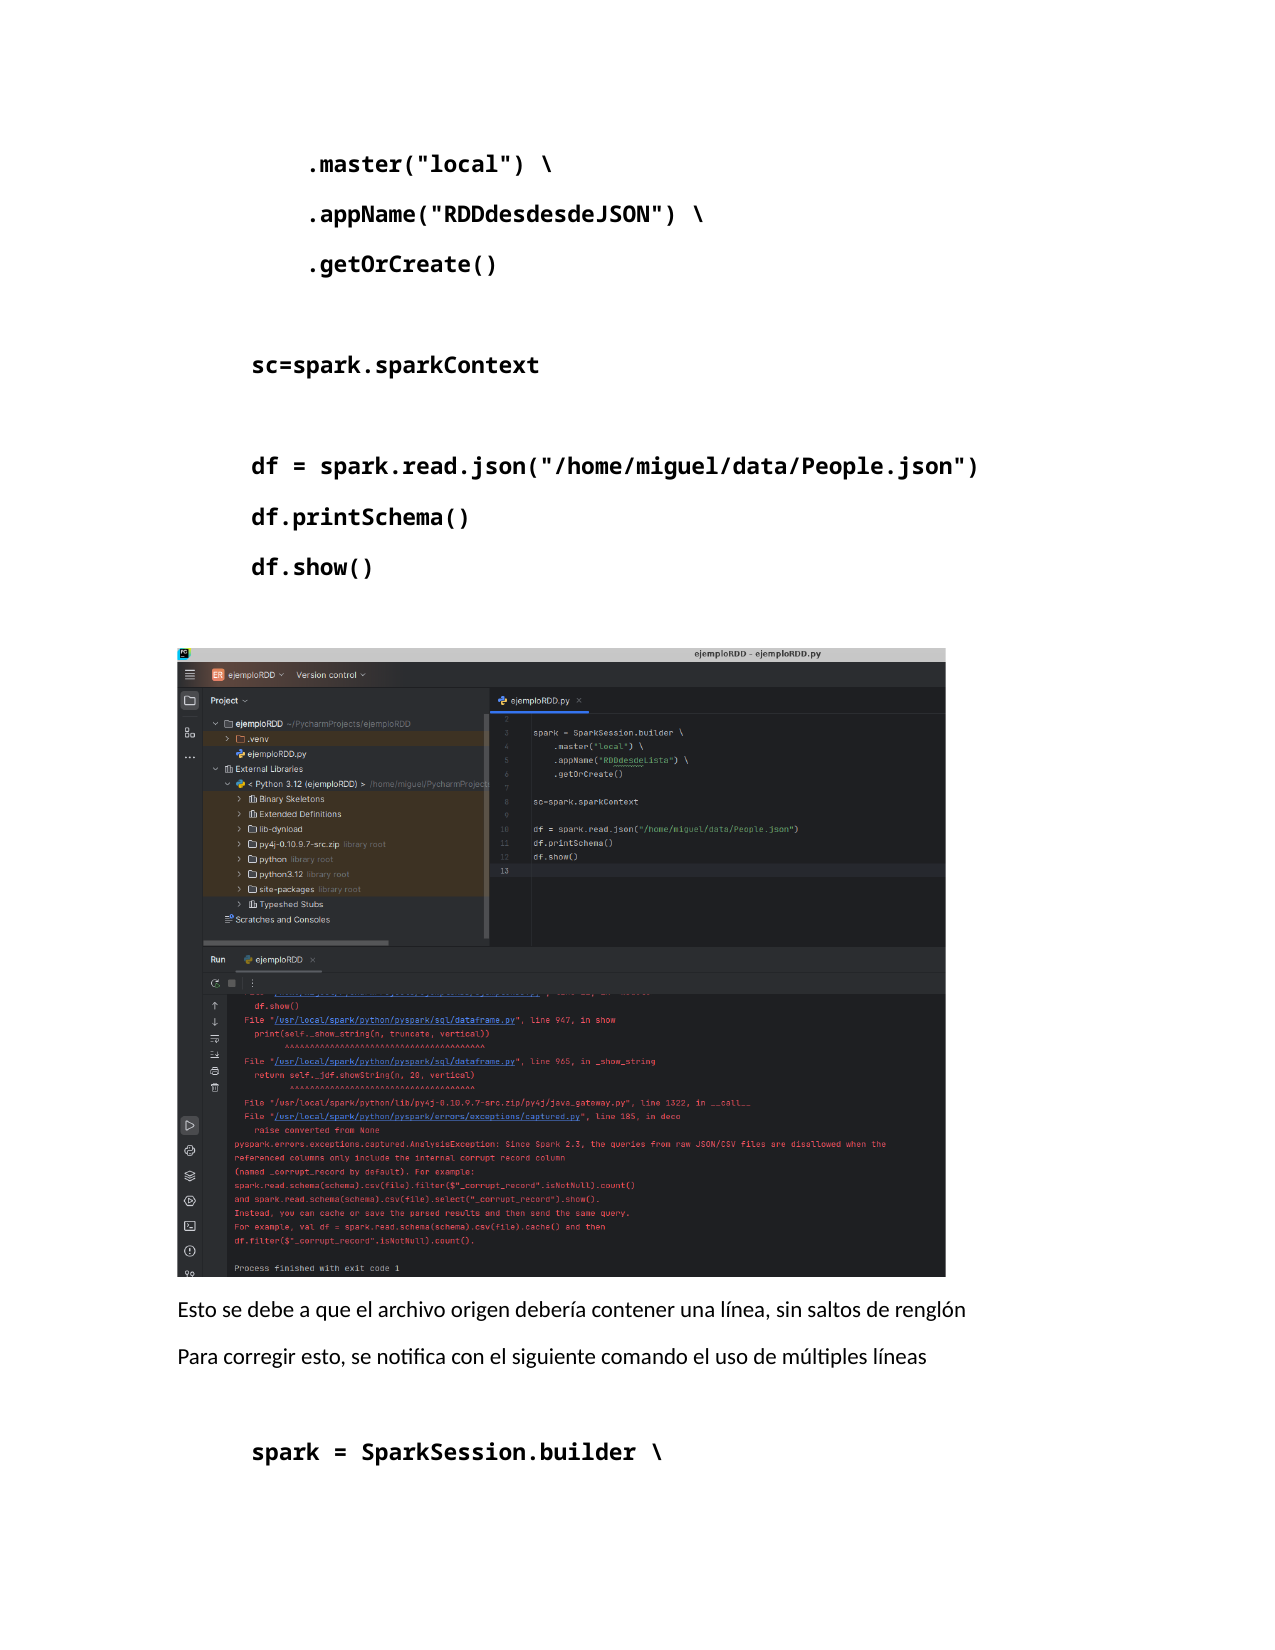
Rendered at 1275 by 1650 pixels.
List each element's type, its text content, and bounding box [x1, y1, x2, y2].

text Esto se debe a que el archivo origen debería contener una línea, sin saltos de renglón [177, 1295, 1098, 1323]
text spark = SparkSession.builder \ [251, 1436, 1098, 1467]
text .appName("RDDdesdesdeJSON") \ [251, 198, 1098, 229]
text sc=spark.sparkContext [251, 349, 1098, 381]
picture [177, 648, 946, 1277]
text Para corregir esto, se notifica con el siguiente comando el uso de múltiples líneas [177, 1342, 1098, 1370]
text df.printSchema() [251, 501, 1098, 532]
text df = spark.read.json("/home/miguel/data/People.json") [251, 450, 1098, 481]
text .getOrCreate() [251, 248, 1098, 280]
text .master("local") \ [251, 148, 1098, 179]
text df.show() [251, 551, 1098, 582]
